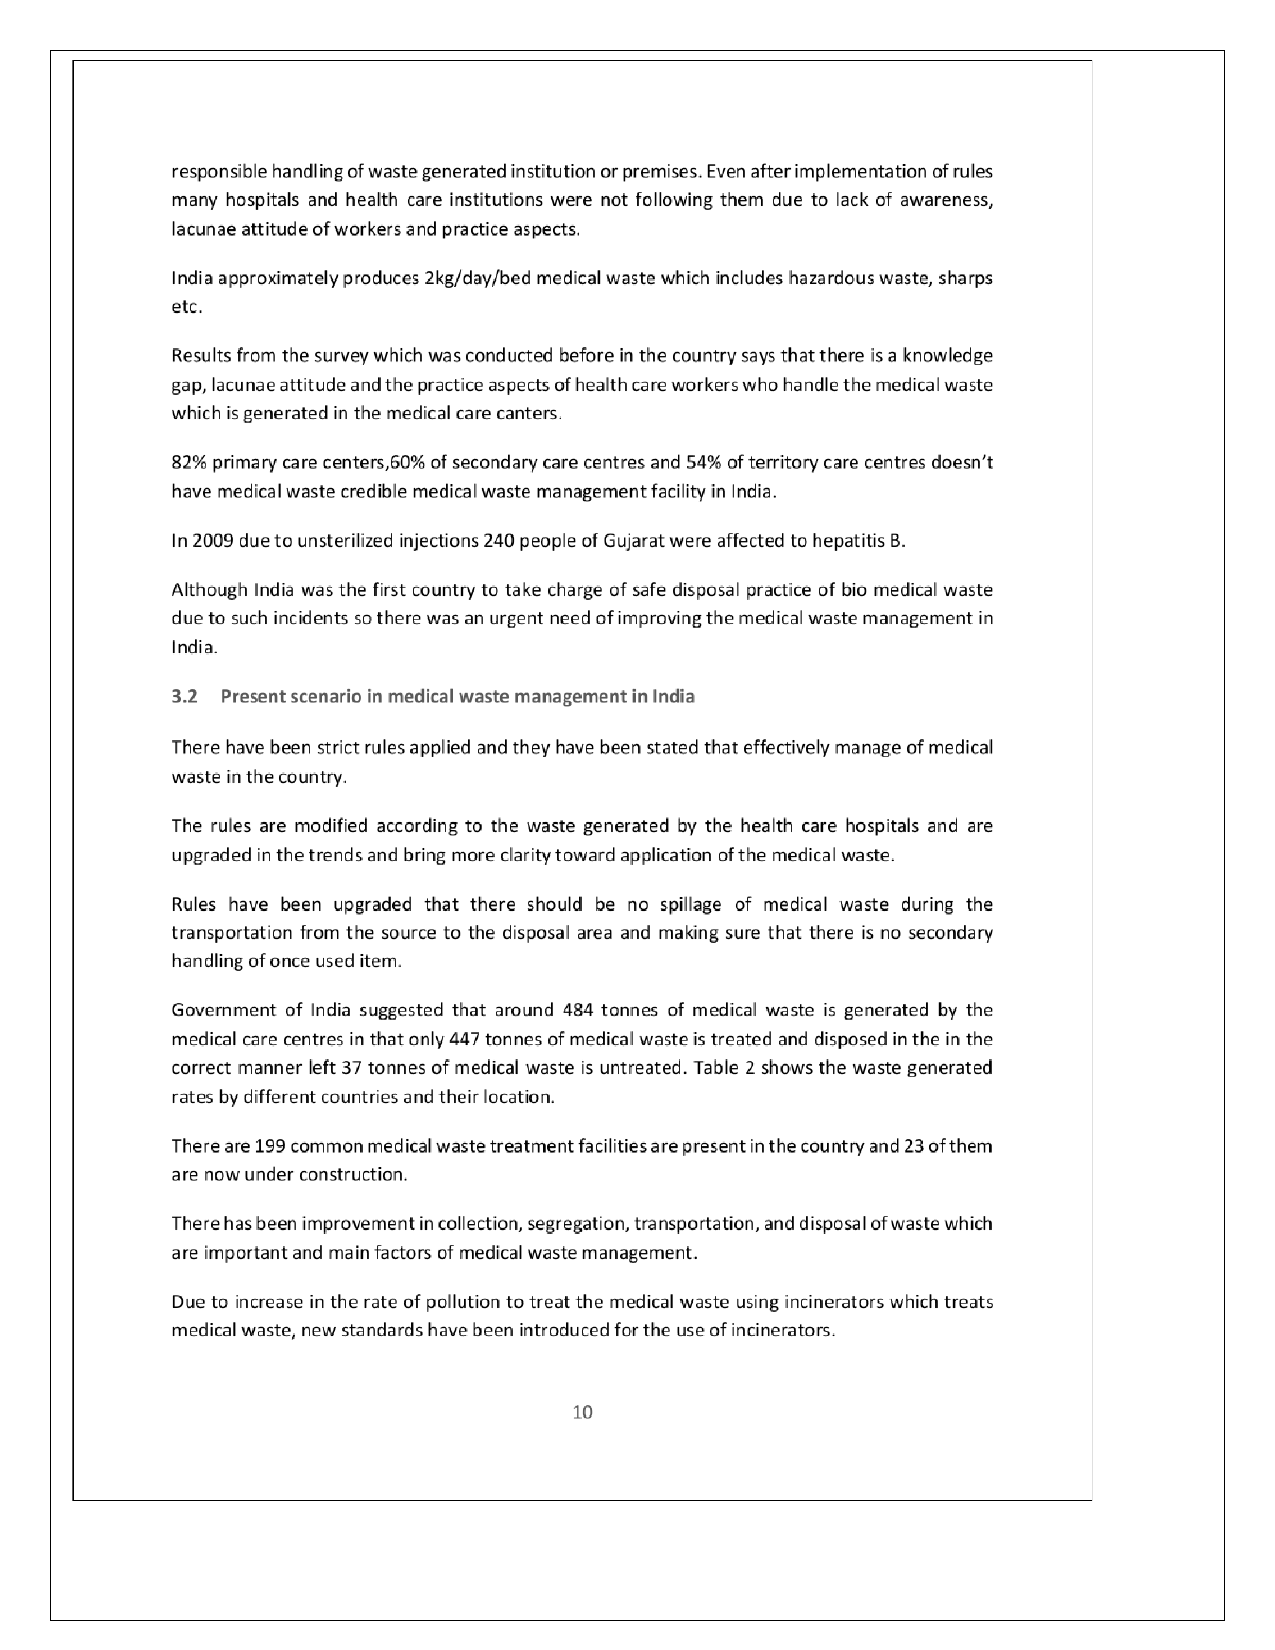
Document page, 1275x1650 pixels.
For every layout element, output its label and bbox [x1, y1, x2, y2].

picture [72, 60, 1093, 1501]
